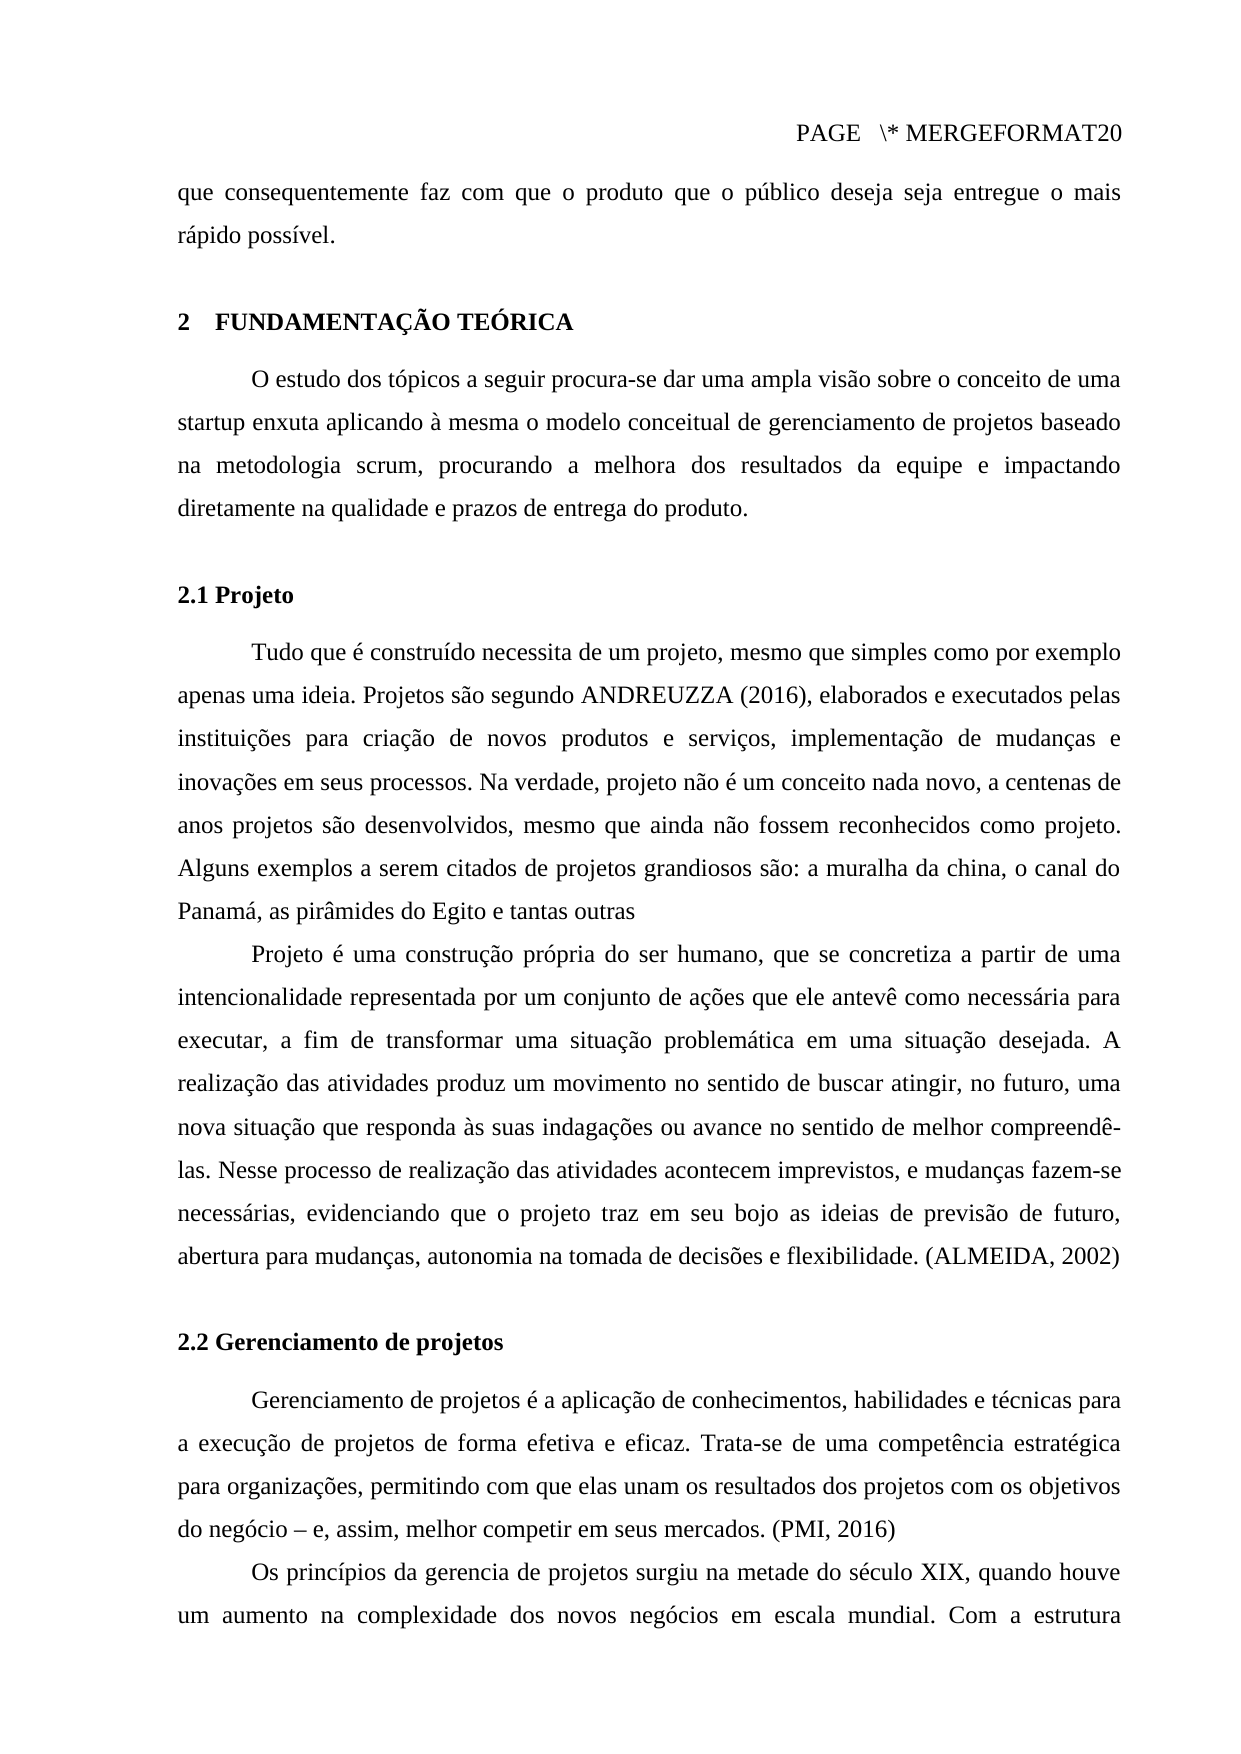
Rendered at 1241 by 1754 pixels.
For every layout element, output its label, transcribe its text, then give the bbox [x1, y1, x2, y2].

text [177, 1557, 1122, 1629]
subtitle FUNDAMENTAÇÃO TEÓRICA [177, 307, 1122, 335]
text O estudo dos tópicos a seguir procura-se dar uma ampla visão sobre o conceito de uma startup enxuta aplicando à mesma o modelo conceitual de gerenciamento de projetos baseado na metodologia scrum, procurando a melhora dos resultados da equipe e impactando diretamente na qualidade e prazos de entrega do produto. [177, 364, 1122, 522]
text Projeto é uma construção própria do ser humano, que se concretiza a partir de uma intencionalidade representada por um conjunto de ações que ele antevê como necessária para executar, a fim de transformar uma situação problemática em uma situação desejada. A realização das atividades produz um movimento no sentido de buscar atingir, no futuro, uma nova situação que responda às suas indagações ou avance no sentido de melhor compreendê-las. Nesse processo de realização das atividades acontecem imprevistos, e mudanças fazem-se necessárias, evidenciando que o projeto traz em seu bojo as ideias de previsão de futuro, abertura para mudanças, autonomia na tomada de decisões e flexibilidade. (ALMEIDA, 2002) [177, 939, 1122, 1270]
subtitle Gerenciamento de projetos [177, 1327, 1122, 1356]
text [177, 177, 1122, 249]
text Gerenciamento de projetos é a aplicação de conhecimentos, habilidades e técnicas para a execução de projetos de forma efetiva e eficaz. Trata-se de uma competência estratégica para organizações, permitindo com que elas unam os resultados dos projetos com os objetivos do negócio – e, assim, melhor competir em seus mercados. (PMI, 2016) [177, 1385, 1122, 1543]
subtitle Projeto [177, 580, 1122, 608]
text Tudo que é construído necessita de um projeto, mesmo que simples como por exemplo apenas uma ideia. Projetos são segundo ANDREUZZA (2016), elaborados e executados pelas instituições para criação de novos produtos e serviços, implementação de mudanças e inovações em seus processos. Na verdade, projeto não é um conceito nada novo, a centenas de anos projetos são desenvolvidos, mesmo que ainda não fossem reconhecidos como projeto. Alguns exemplos a serem citados de projetos grandiosos são: a muralha da china, o canal do Panamá, as pirâmides do Egito e tantas outras [177, 637, 1122, 925]
